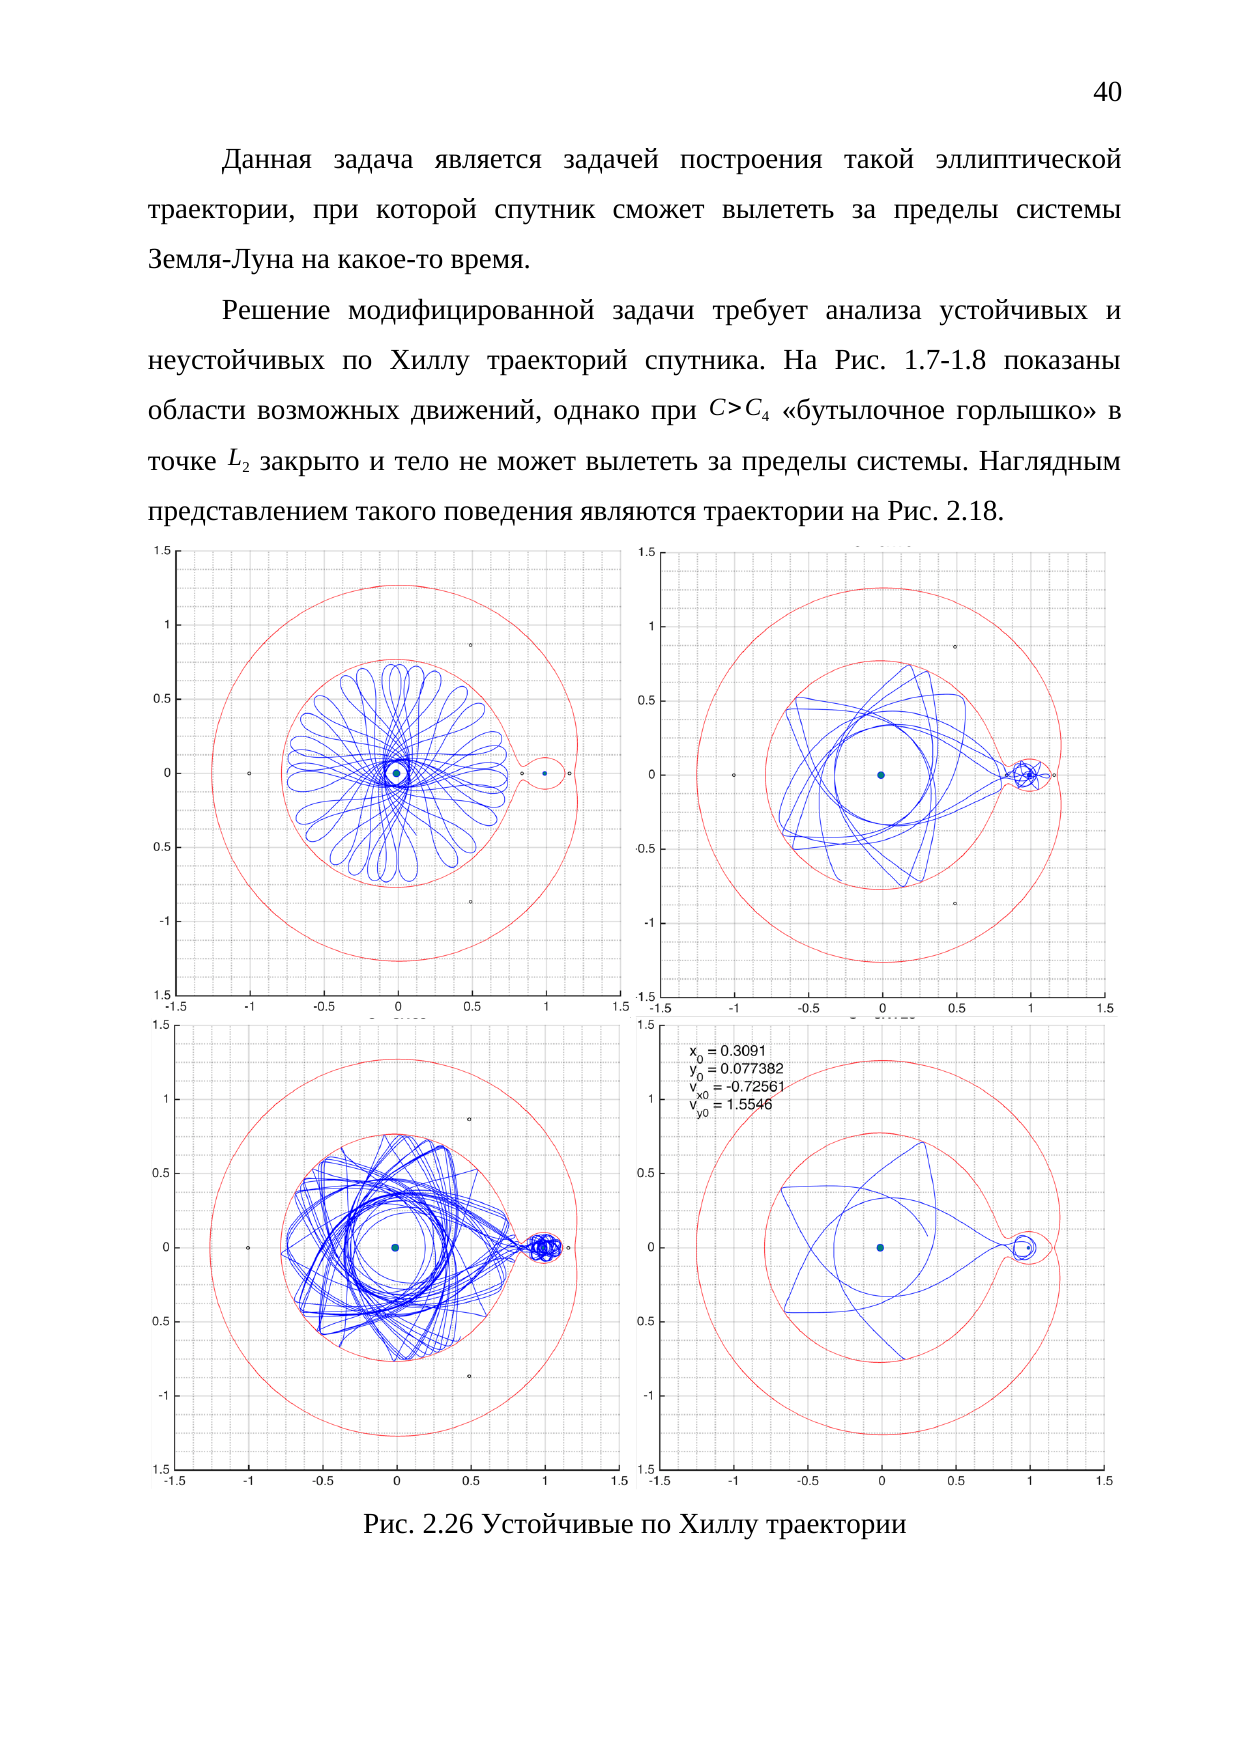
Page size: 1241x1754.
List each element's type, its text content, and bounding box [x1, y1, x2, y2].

text Данная задача является задачей построения такой эллиптической траектории, при которой спутник сможет вылететь за пределы системы Земля-Луна на какое-то время. [148, 141, 1122, 275]
text Решение модифицированной задачи требует анализа устойчивых и неустойчивых по Хиллу траекторий спутника. На Рис. 1.7-1.8 показаны области возможных движений, однако при «бутылочное горлышко» в точке закрыто и тело не может вылететь за пределы системы. Наглядным представлением такого поведения являются траектории на Рис. 2.18. [148, 292, 1122, 527]
picture [147, 546, 1122, 1497]
